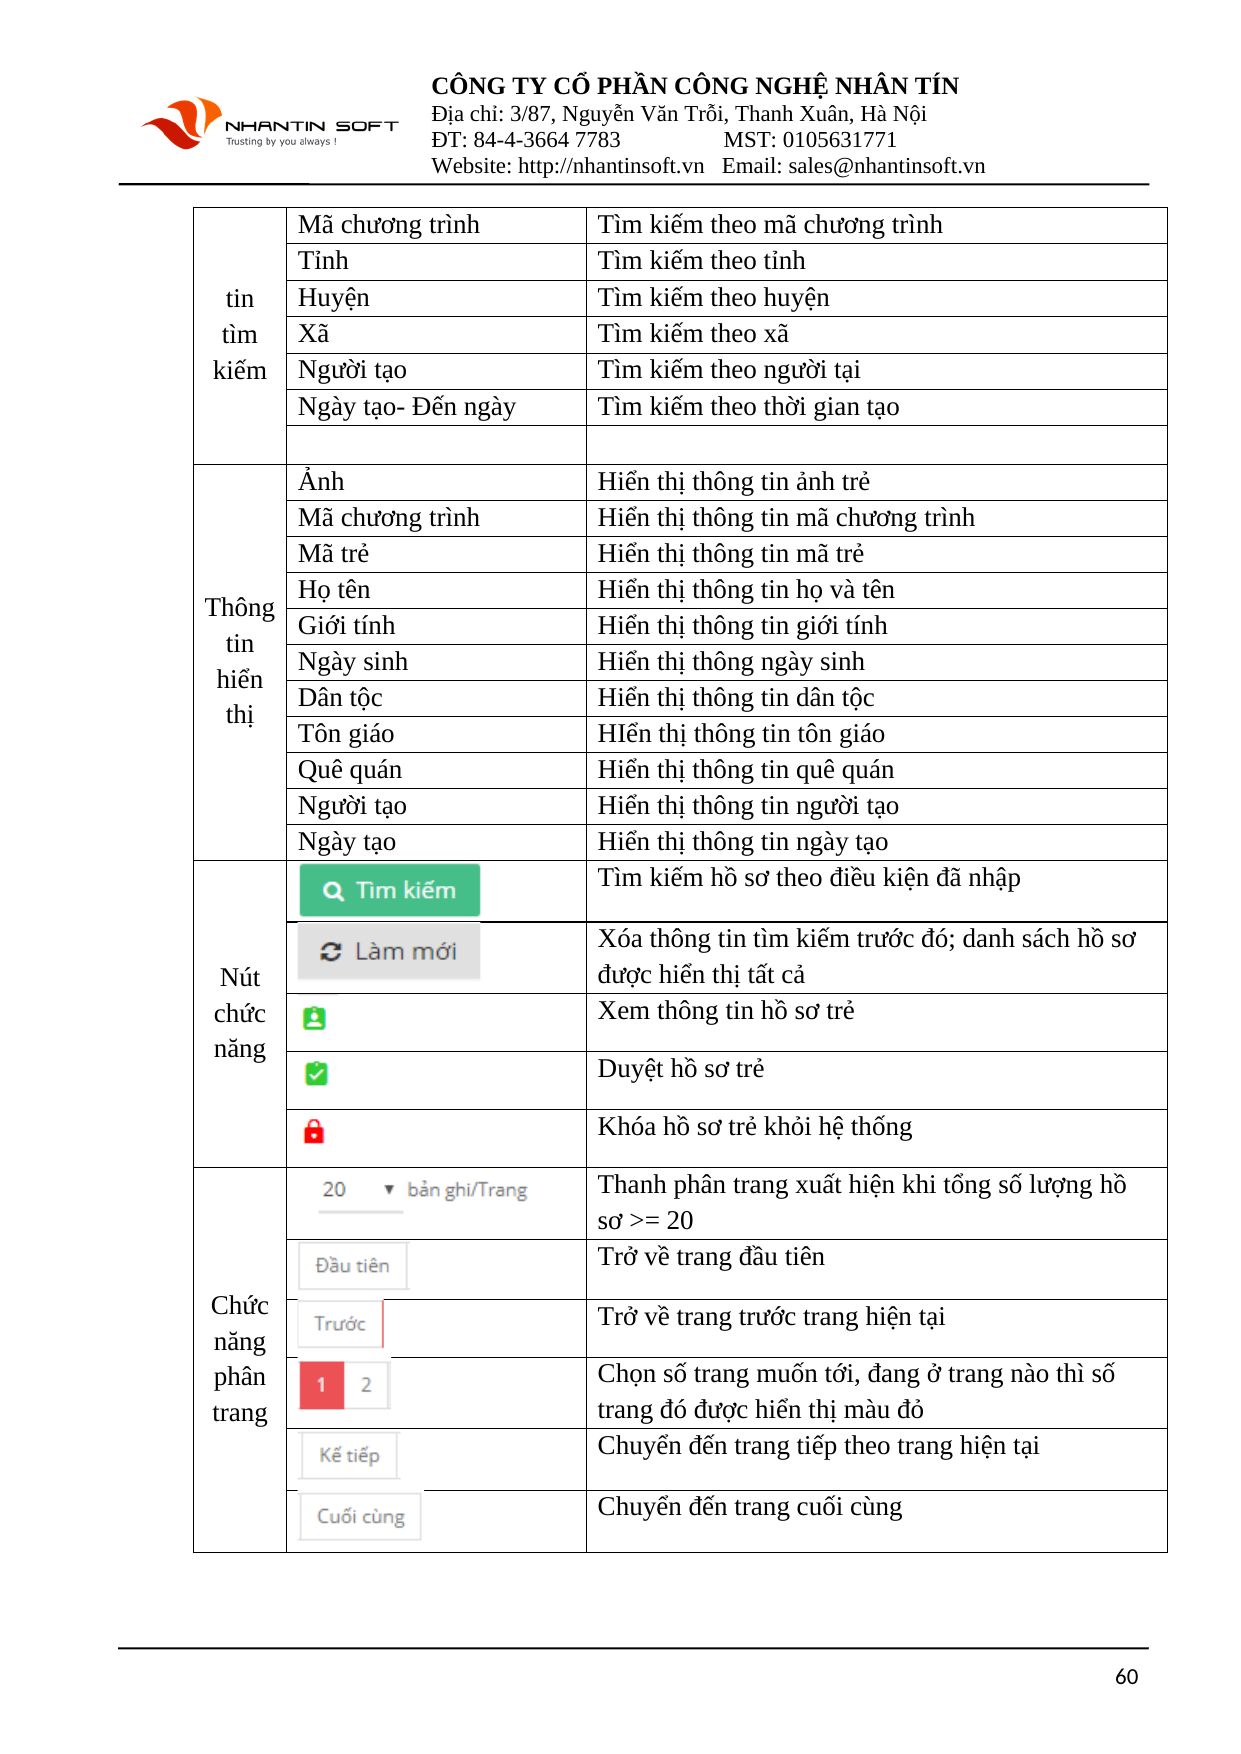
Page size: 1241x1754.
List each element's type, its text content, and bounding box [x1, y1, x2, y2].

picture [297, 1429, 401, 1486]
table_cell Người tạo [287, 354, 586, 389]
table_cell Hiển thị thông tin ảnh trẻ [587, 465, 1167, 500]
table_cell Mã chương trình [287, 208, 586, 243]
picture [297, 861, 482, 918]
table_cell Xóa thông tin tìm kiếm trước đó; danh sách hồ sơ được hiển thị tất cả [587, 923, 1167, 993]
table_cell Thanh phân trang xuất hiện khi tổng số lượng hồ sơ >= 20 [587, 1168, 1167, 1239]
table_cell Trở về trang trước trang hiện tại [587, 1300, 1167, 1357]
picture [297, 994, 339, 1038]
table_cell Chuyển đến trang tiếp theo trang hiện tại [587, 1429, 1167, 1489]
table_cell Hiển thị thông tin ngày tạo [587, 825, 1167, 860]
table_cell Tìm kiếm theo xã [587, 317, 1167, 352]
table_cell Tìm kiếm hồ sơ theo điều kiện đã nhập [587, 861, 1167, 921]
table_cell Giới tính [287, 609, 586, 644]
table_cell Xã [287, 317, 586, 352]
table_cell Huyện [287, 281, 586, 316]
table_cell [287, 1429, 586, 1489]
picture [297, 1168, 537, 1222]
table_cell Hiển thị thông tin dân tộc [587, 681, 1167, 716]
table_cell Hiển thị thông ngày sinh [587, 645, 1167, 680]
table_cell Chức năng phân trang [194, 1168, 286, 1552]
table_cell [587, 426, 1167, 464]
table_cell Mã trẻ [287, 537, 586, 572]
table_cell Xem thông tin hồ sơ trẻ [587, 994, 1167, 1051]
table_cell [287, 1358, 586, 1428]
table_cell Hiển thị thông tin giới tính [587, 609, 1167, 644]
table_cell Hiển thị thông tin mã chương trình [587, 501, 1167, 536]
table_cell [287, 1110, 586, 1167]
table_cell Tỉnh [287, 244, 586, 279]
table_cell Hiển thị thông tin mã trẻ [587, 537, 1167, 572]
table_cell HIển thị thông tin tôn giáo [587, 717, 1167, 752]
table_cell Duyệt hồ sơ trẻ [587, 1052, 1167, 1109]
table_cell Hiển thị thông tin người tạo [587, 789, 1167, 824]
picture [297, 1490, 425, 1544]
picture [297, 1299, 384, 1353]
table_cell Họ tên [287, 573, 586, 608]
picture [297, 1357, 392, 1416]
table_cell Ngày tạo [287, 825, 586, 860]
picture [129, 70, 409, 176]
table_cell [287, 1300, 586, 1357]
table_cell Khóa hồ sơ trẻ khỏi hệ thống [587, 1110, 1167, 1167]
table_cell [287, 923, 586, 993]
table_cell Mã chương trình [287, 501, 586, 536]
table_cell Chuyển đến trang cuối cùng [587, 1491, 1167, 1552]
table_cell Chọn số trang muốn tới, đang ở trang nào thì số trang đó được hiển thị màu đỏ [587, 1358, 1167, 1428]
table_cell Dân tộc [287, 681, 586, 716]
table_cell Ngày sinh [287, 645, 586, 680]
table_cell [287, 1491, 586, 1552]
picture [297, 922, 481, 982]
table_cell Trở về trang đầu tiên [587, 1240, 1167, 1298]
table_cell [287, 1168, 586, 1239]
table_cell Ảnh [287, 465, 586, 500]
table_cell Hiển thị thông tin họ và tên [587, 573, 1167, 608]
table_cell Thông tin tìm kiếm [194, 208, 286, 464]
table_cell [287, 426, 586, 464]
table_cell [287, 1052, 586, 1109]
table_cell Tìm kiếm theo huyện [587, 281, 1167, 316]
table_cell Người tạo [287, 789, 586, 824]
picture [297, 1240, 410, 1295]
picture [297, 1052, 337, 1092]
table_cell Nút chức năng [194, 861, 286, 1167]
table_cell Tìm kiếm theo tỉnh [587, 244, 1167, 279]
table_cell Tôn giáo [287, 717, 586, 752]
picture [297, 1110, 334, 1153]
table_cell Tìm kiếm theo mã chương trình [587, 208, 1167, 243]
table_cell [287, 994, 586, 1051]
table_cell [287, 1240, 586, 1298]
table_cell Hiển thị thông tin quê quán [587, 753, 1167, 788]
table_cell Tìm kiếm theo người tại [587, 354, 1167, 389]
table_cell Thông tin hiển thị [194, 465, 286, 860]
table_cell Ngày tạo- Đến ngày [287, 390, 586, 425]
table_cell Tìm kiếm theo thời gian tạo [587, 390, 1167, 425]
table_cell Quê quán [287, 753, 586, 788]
table_cell [287, 861, 586, 921]
